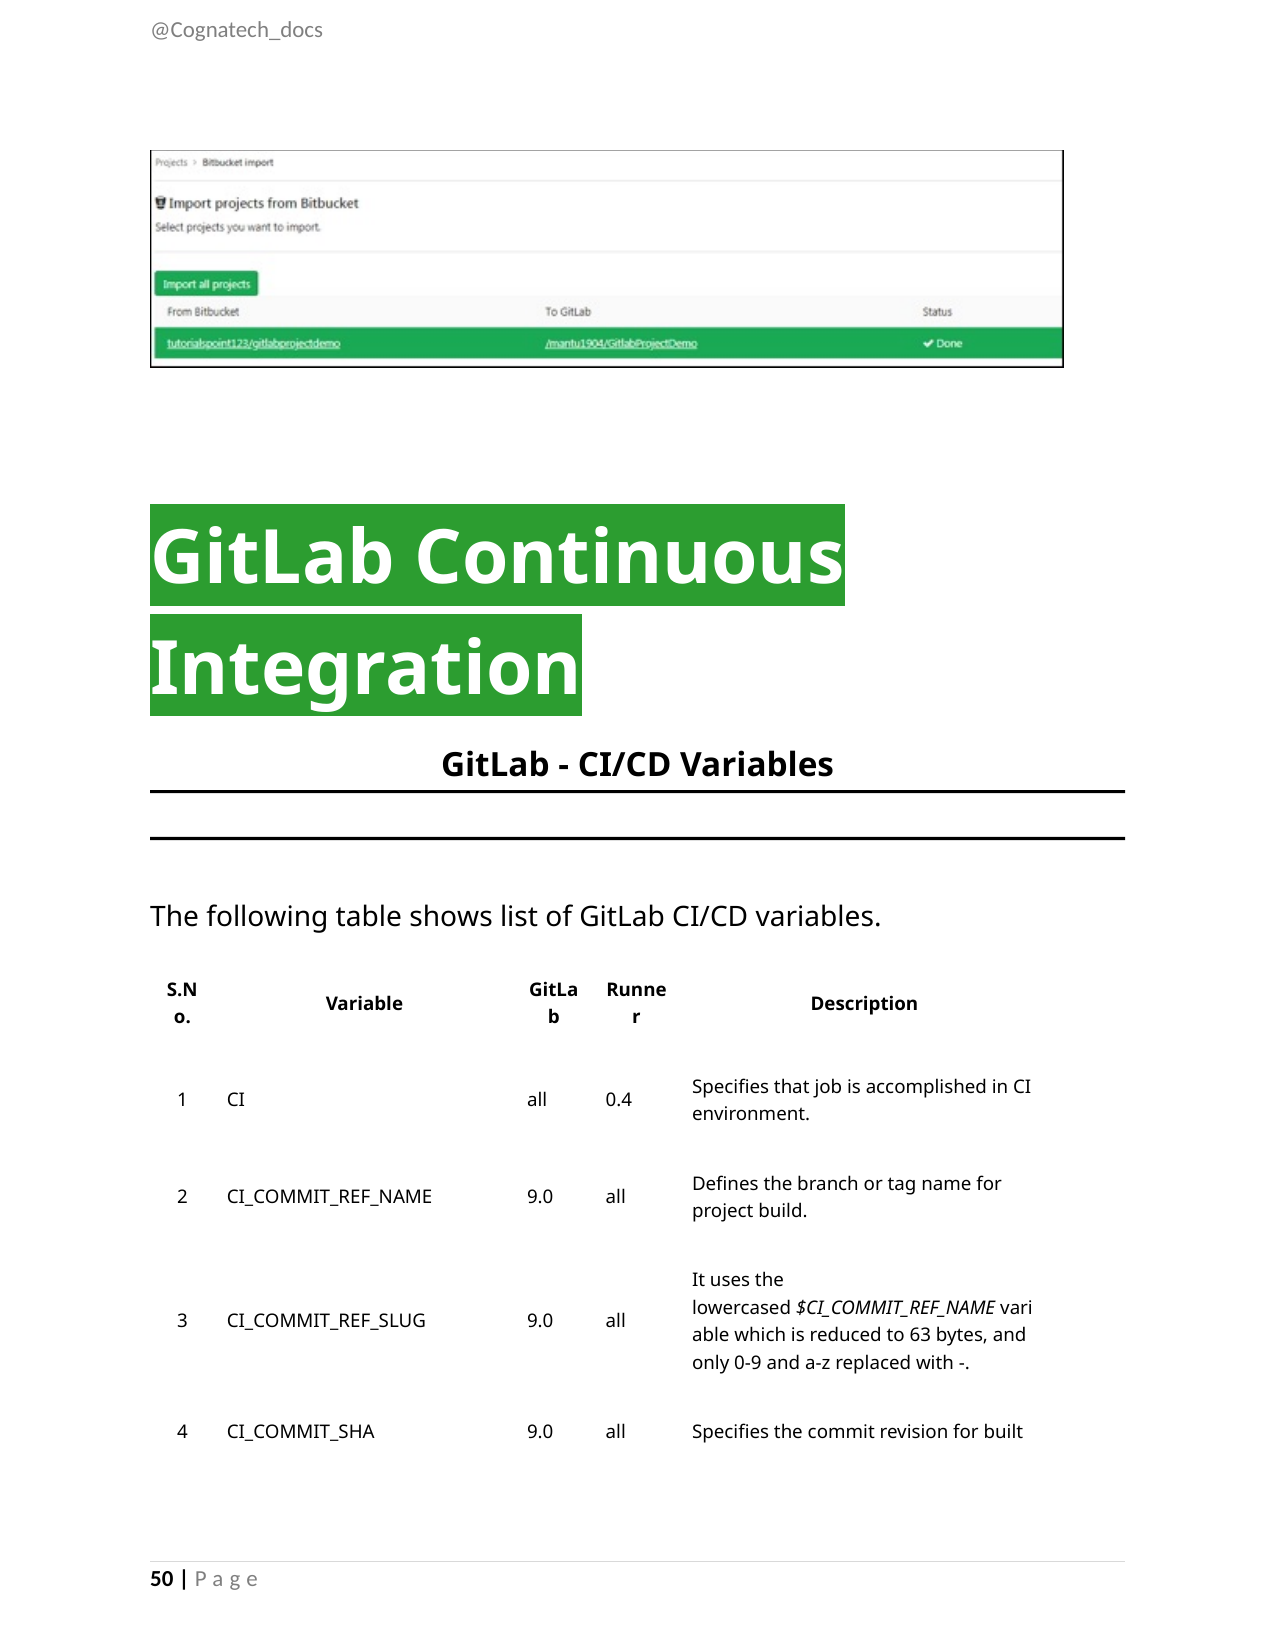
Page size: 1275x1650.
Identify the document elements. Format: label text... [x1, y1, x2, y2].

table_cell Specifies that job is accomplished in CI environment. [679, 1061, 1049, 1157]
table_cell 1 [150, 1061, 214, 1157]
table_cell Defines the branch or tag name for project build. [679, 1157, 1049, 1254]
table_cell 3 [150, 1254, 214, 1406]
table_cell 9.0 [514, 1157, 593, 1254]
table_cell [679, 1406, 1049, 1475]
text GitLab Continuous Integration [150, 504, 1125, 716]
picture [150, 150, 1064, 368]
table_cell CI [214, 1061, 514, 1157]
table_header S.No. [150, 964, 214, 1061]
table_cell all [593, 1254, 679, 1406]
table_cell all [514, 1061, 593, 1157]
subtitle GitLab - CI/CD Variables [150, 741, 1125, 786]
table_cell It uses the lowercased $CI_COMMIT_REF_NAME variable which is reduced to 63 bytes, and only 0-9 and a-z replaced with -. [679, 1254, 1049, 1406]
table_cell CI_COMMIT_SHA [214, 1406, 514, 1475]
table_header Description [679, 964, 1049, 1061]
table_cell 9.0 [514, 1254, 593, 1406]
table_cell all [593, 1157, 679, 1254]
text The following table shows list of GitLab CI/CD variables. [150, 896, 1125, 934]
table_cell 9.0 [514, 1406, 593, 1475]
table_cell 4 [150, 1406, 214, 1475]
table_cell CI_COMMIT_REF_NAME [214, 1157, 514, 1254]
table_header Variable [214, 964, 514, 1061]
table_cell 0.4 [593, 1061, 679, 1157]
table_cell all [593, 1406, 679, 1475]
table_header GitLab [514, 964, 593, 1061]
table_cell 2 [150, 1157, 214, 1254]
table_header Runner [593, 964, 679, 1061]
table_cell CI_COMMIT_REF_SLUG [214, 1254, 514, 1406]
